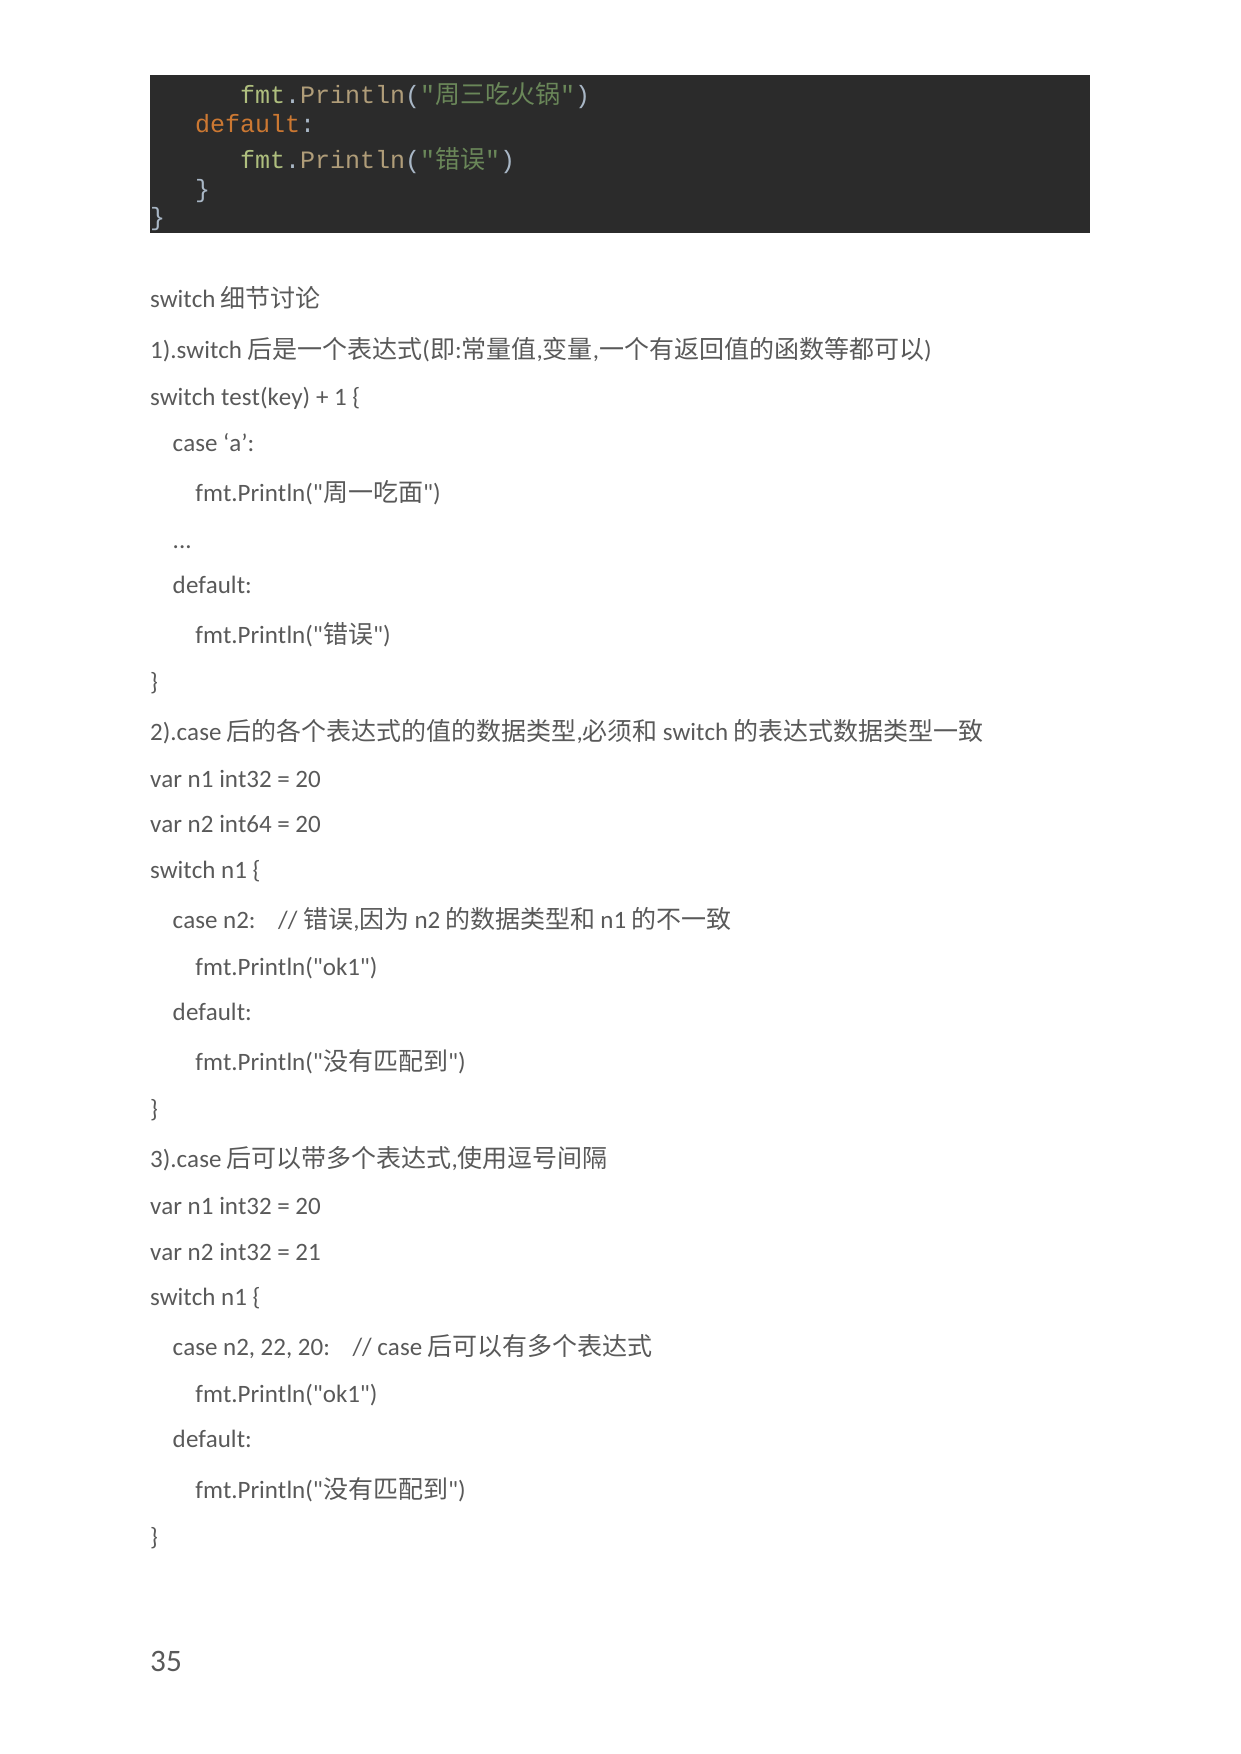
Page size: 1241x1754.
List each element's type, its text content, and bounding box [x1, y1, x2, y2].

text var n1 int32 = 20 [150, 1190, 1090, 1221]
text fmt.Println("周一吃面") [150, 472, 1090, 508]
text case ‘a’: [150, 427, 1090, 457]
text } [150, 1093, 1090, 1124]
text 2).case后的各个表达式的值的数据类型,必须和switch的表达式数据类型一致 [150, 712, 1090, 748]
text fmt.Println("没有匹配到") [150, 1042, 1090, 1078]
text var n2 int64 = 20 [150, 809, 1090, 839]
text default: [150, 996, 1090, 1027]
text 1).switch后是一个表达式(即:常量值,变量,一个有返回值的函数等都可以) [150, 330, 1090, 366]
text switch细节讨论 [150, 278, 1090, 314]
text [150, 75, 1090, 233]
text default: [150, 569, 1090, 600]
text case n2: // 错误,因为n2的数据类型和n1的不一致 [150, 899, 1090, 936]
text switch n1 { [150, 854, 1090, 884]
text } [150, 666, 1090, 697]
text var n1 int32 = 20 [150, 763, 1090, 794]
text fmt.Println("错误") [150, 615, 1090, 651]
text fmt.Println("ok1") [150, 1378, 1090, 1409]
text fmt.Println("没有匹配到") [150, 1469, 1090, 1505]
text switch n1 { [150, 1281, 1090, 1312]
text default: [150, 1424, 1090, 1454]
text case n2, 22, 20: // case后可以有多个表达式 [150, 1327, 1090, 1363]
text fmt.Println("ok1") [150, 951, 1090, 982]
text switch test(key) + 1 { [150, 381, 1090, 412]
text 3).case后可以带多个表达式,使用逗号间隔 [150, 1139, 1090, 1175]
text var n2 int32 = 21 [150, 1236, 1090, 1266]
text ... [150, 524, 1090, 554]
text } [150, 1521, 1090, 1551]
